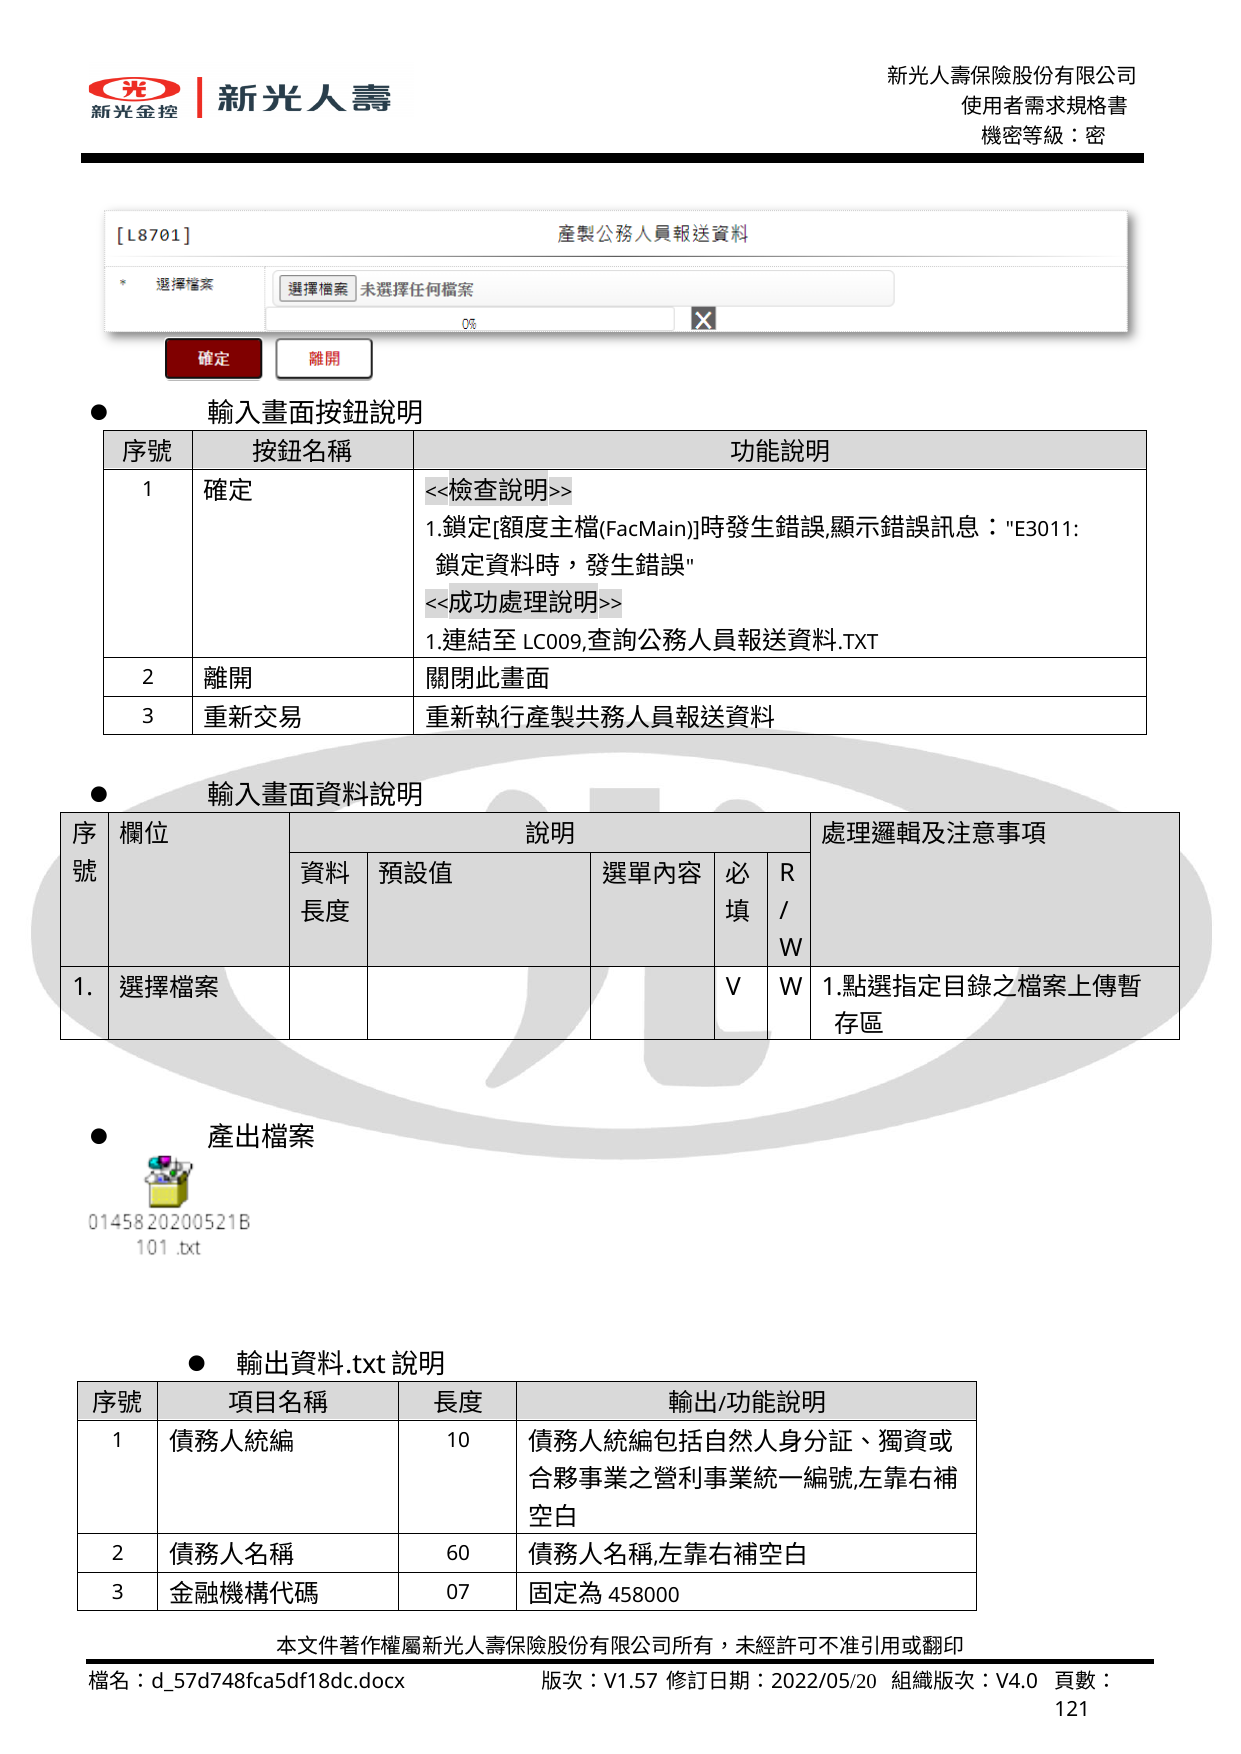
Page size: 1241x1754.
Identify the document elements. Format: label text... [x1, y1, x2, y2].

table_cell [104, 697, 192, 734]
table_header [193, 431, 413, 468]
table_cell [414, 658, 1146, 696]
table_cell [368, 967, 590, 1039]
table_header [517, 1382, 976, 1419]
list 輸入畫面按鈕說明 [89, 391, 1152, 430]
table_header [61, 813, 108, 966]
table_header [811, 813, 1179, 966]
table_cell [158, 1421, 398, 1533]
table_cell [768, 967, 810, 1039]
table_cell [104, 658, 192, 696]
picture [88, 61, 414, 118]
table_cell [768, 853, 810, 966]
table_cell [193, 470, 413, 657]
picture [25, 713, 1215, 1166]
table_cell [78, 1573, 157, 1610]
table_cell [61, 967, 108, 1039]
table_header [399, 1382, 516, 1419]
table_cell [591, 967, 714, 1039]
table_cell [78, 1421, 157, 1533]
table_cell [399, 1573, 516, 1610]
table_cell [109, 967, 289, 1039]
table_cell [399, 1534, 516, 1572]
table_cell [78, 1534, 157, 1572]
list 輸出資料.txt說明 [186, 1342, 1152, 1381]
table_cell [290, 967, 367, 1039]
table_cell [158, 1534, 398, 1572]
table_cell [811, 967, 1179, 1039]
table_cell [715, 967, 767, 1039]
list 產出檔案 [89, 1115, 1152, 1154]
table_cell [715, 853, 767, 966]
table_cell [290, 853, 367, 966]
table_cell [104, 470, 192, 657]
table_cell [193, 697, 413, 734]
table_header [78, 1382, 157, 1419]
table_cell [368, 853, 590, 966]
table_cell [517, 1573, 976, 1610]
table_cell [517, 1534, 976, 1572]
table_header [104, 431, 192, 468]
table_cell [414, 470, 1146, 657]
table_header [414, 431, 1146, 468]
picture [88, 203, 1152, 391]
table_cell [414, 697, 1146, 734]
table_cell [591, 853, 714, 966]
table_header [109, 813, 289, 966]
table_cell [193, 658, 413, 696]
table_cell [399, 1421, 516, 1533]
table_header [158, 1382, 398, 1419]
list 輸入畫面資料說明 [89, 773, 1152, 812]
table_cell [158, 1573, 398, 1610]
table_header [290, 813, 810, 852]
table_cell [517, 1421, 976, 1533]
